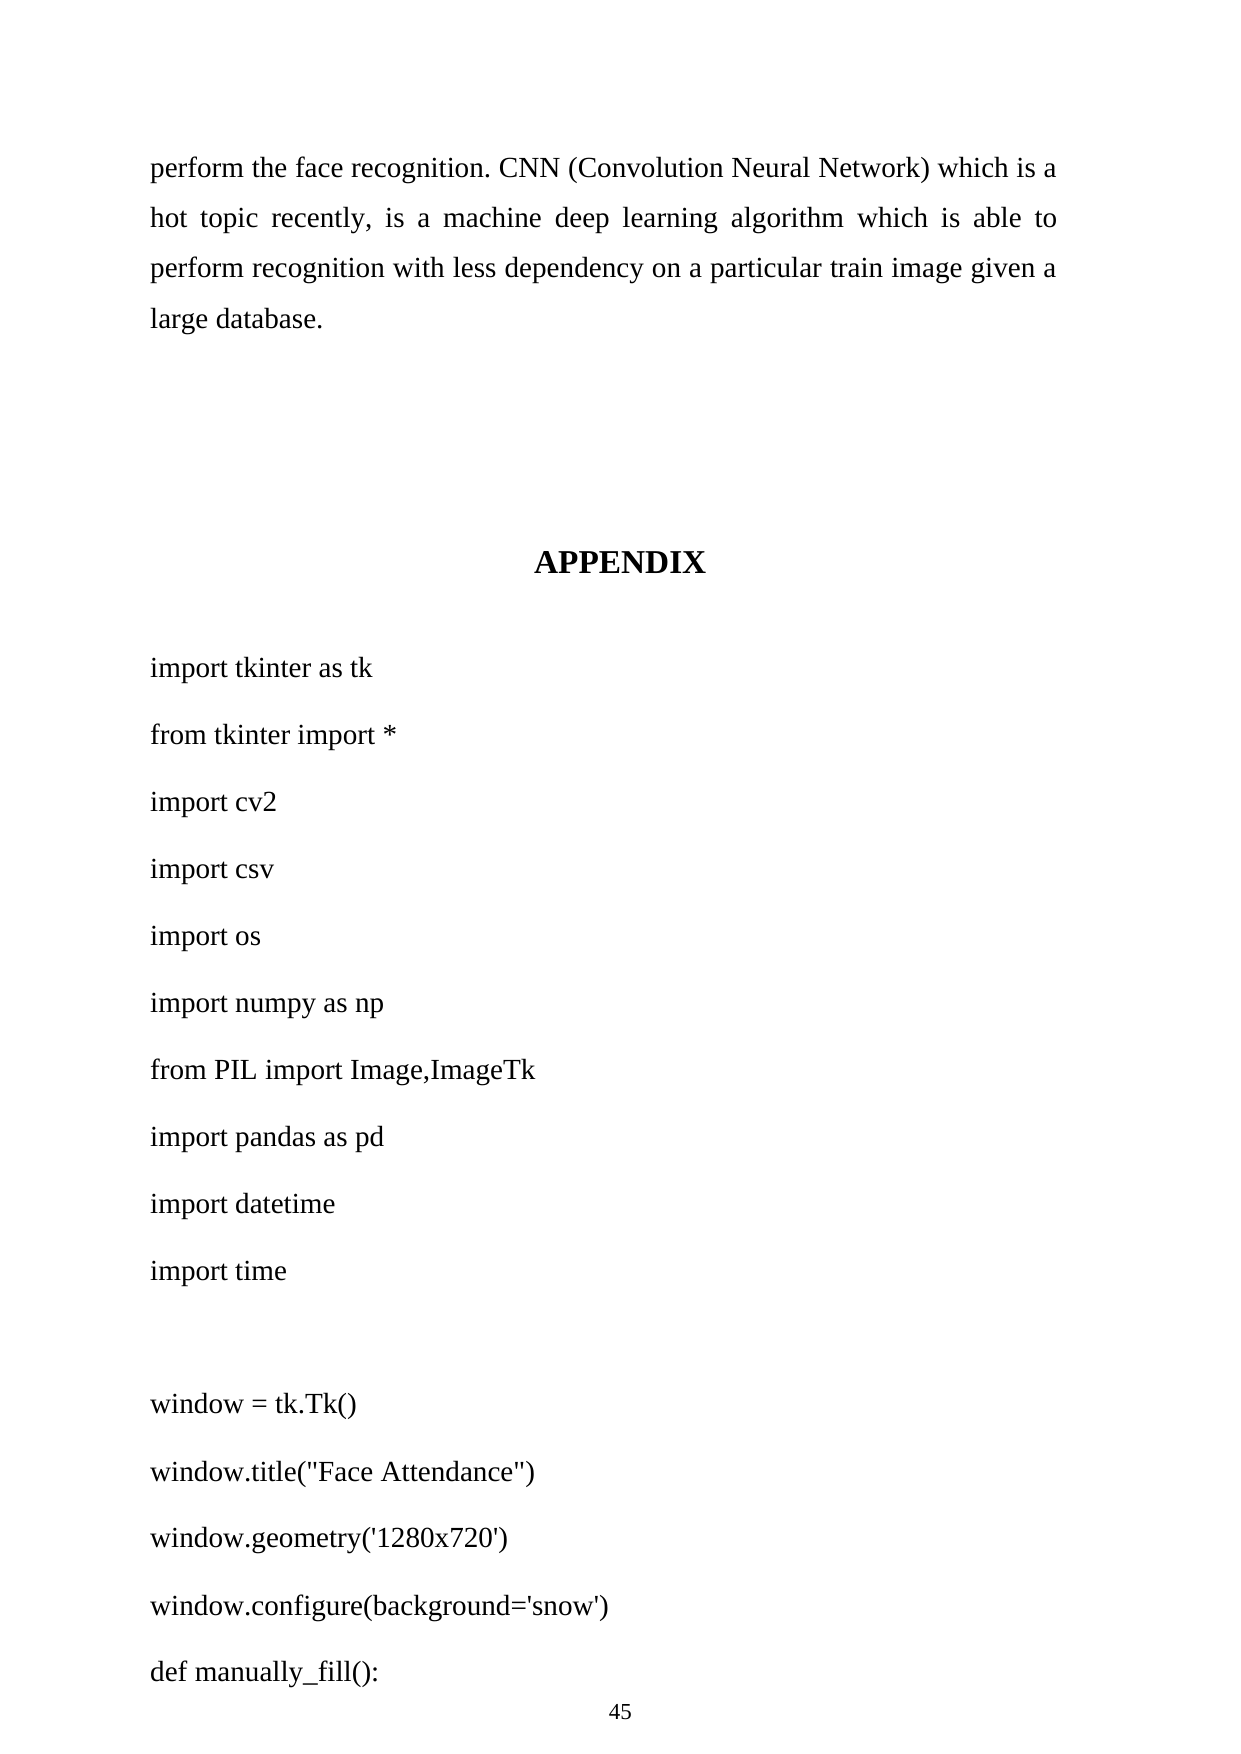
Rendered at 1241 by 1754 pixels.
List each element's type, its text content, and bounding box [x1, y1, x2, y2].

text import datetime [150, 1186, 1090, 1219]
text window = tk.Tk() [150, 1387, 1090, 1420]
text APPENDIX [150, 542, 1090, 580]
text window.geometry('1280x720') [150, 1521, 1090, 1554]
text import numpy as np [150, 985, 1090, 1018]
text window.configure(background='snow') [150, 1588, 1090, 1621]
text import csv [150, 851, 1090, 884]
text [150, 150, 1058, 334]
text import cv2 [150, 784, 1090, 817]
text import time [150, 1253, 1090, 1286]
text import pandas as pd [150, 1119, 1090, 1152]
text from tkinter import * [150, 717, 1090, 750]
text from PIL import Image,ImageTk [150, 1052, 1090, 1085]
text window.title("Face Attendance") [150, 1454, 1090, 1487]
text import tkinter as tk [150, 650, 1090, 683]
text import os [150, 918, 1090, 951]
text def manually_fill(): [150, 1654, 1090, 1688]
